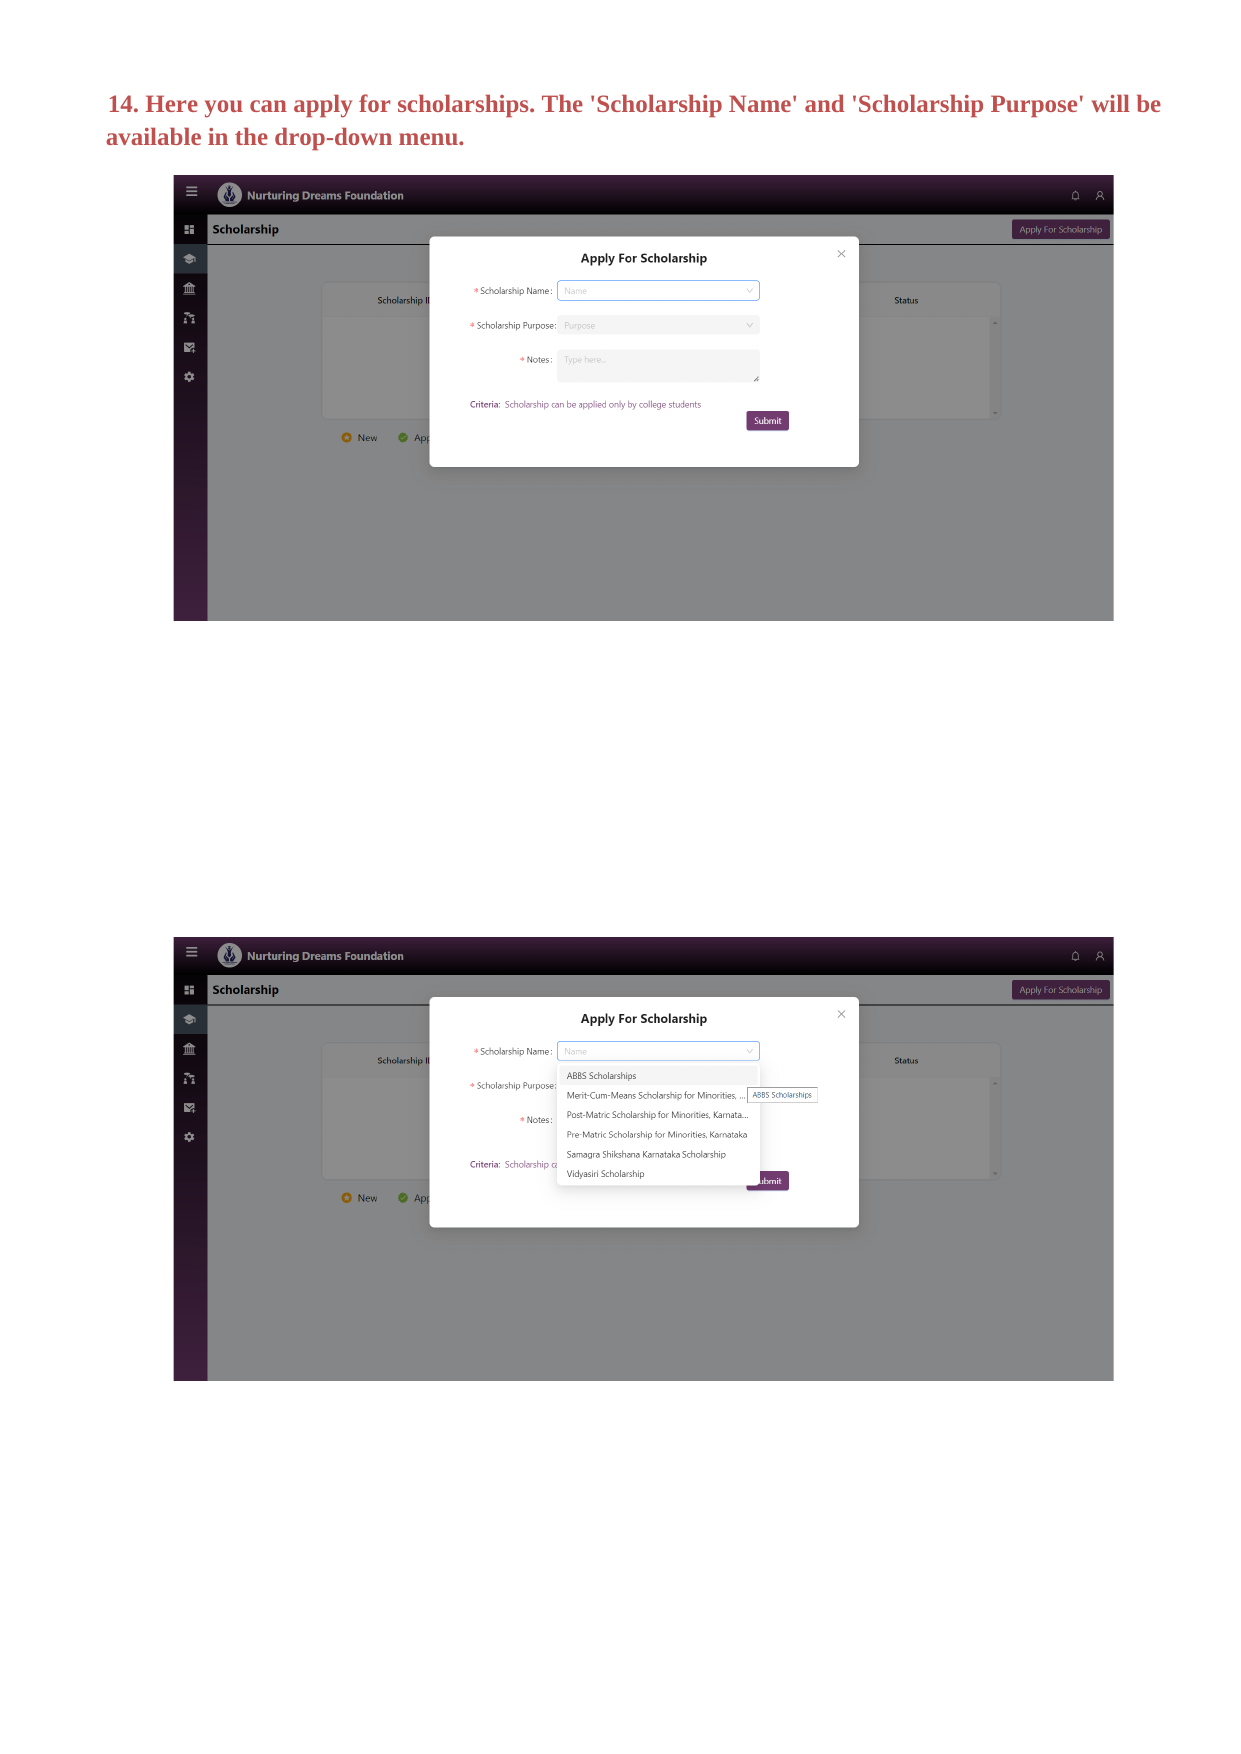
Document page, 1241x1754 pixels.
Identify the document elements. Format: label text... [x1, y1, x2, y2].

text 14. Here you can apply for scholarships. The 'Scholarship Name' and 'Scholarship Purpose' will be available in the drop-down menu. [91, 89, 1196, 150]
picture [173, 175, 1114, 621]
picture [173, 937, 1114, 1381]
